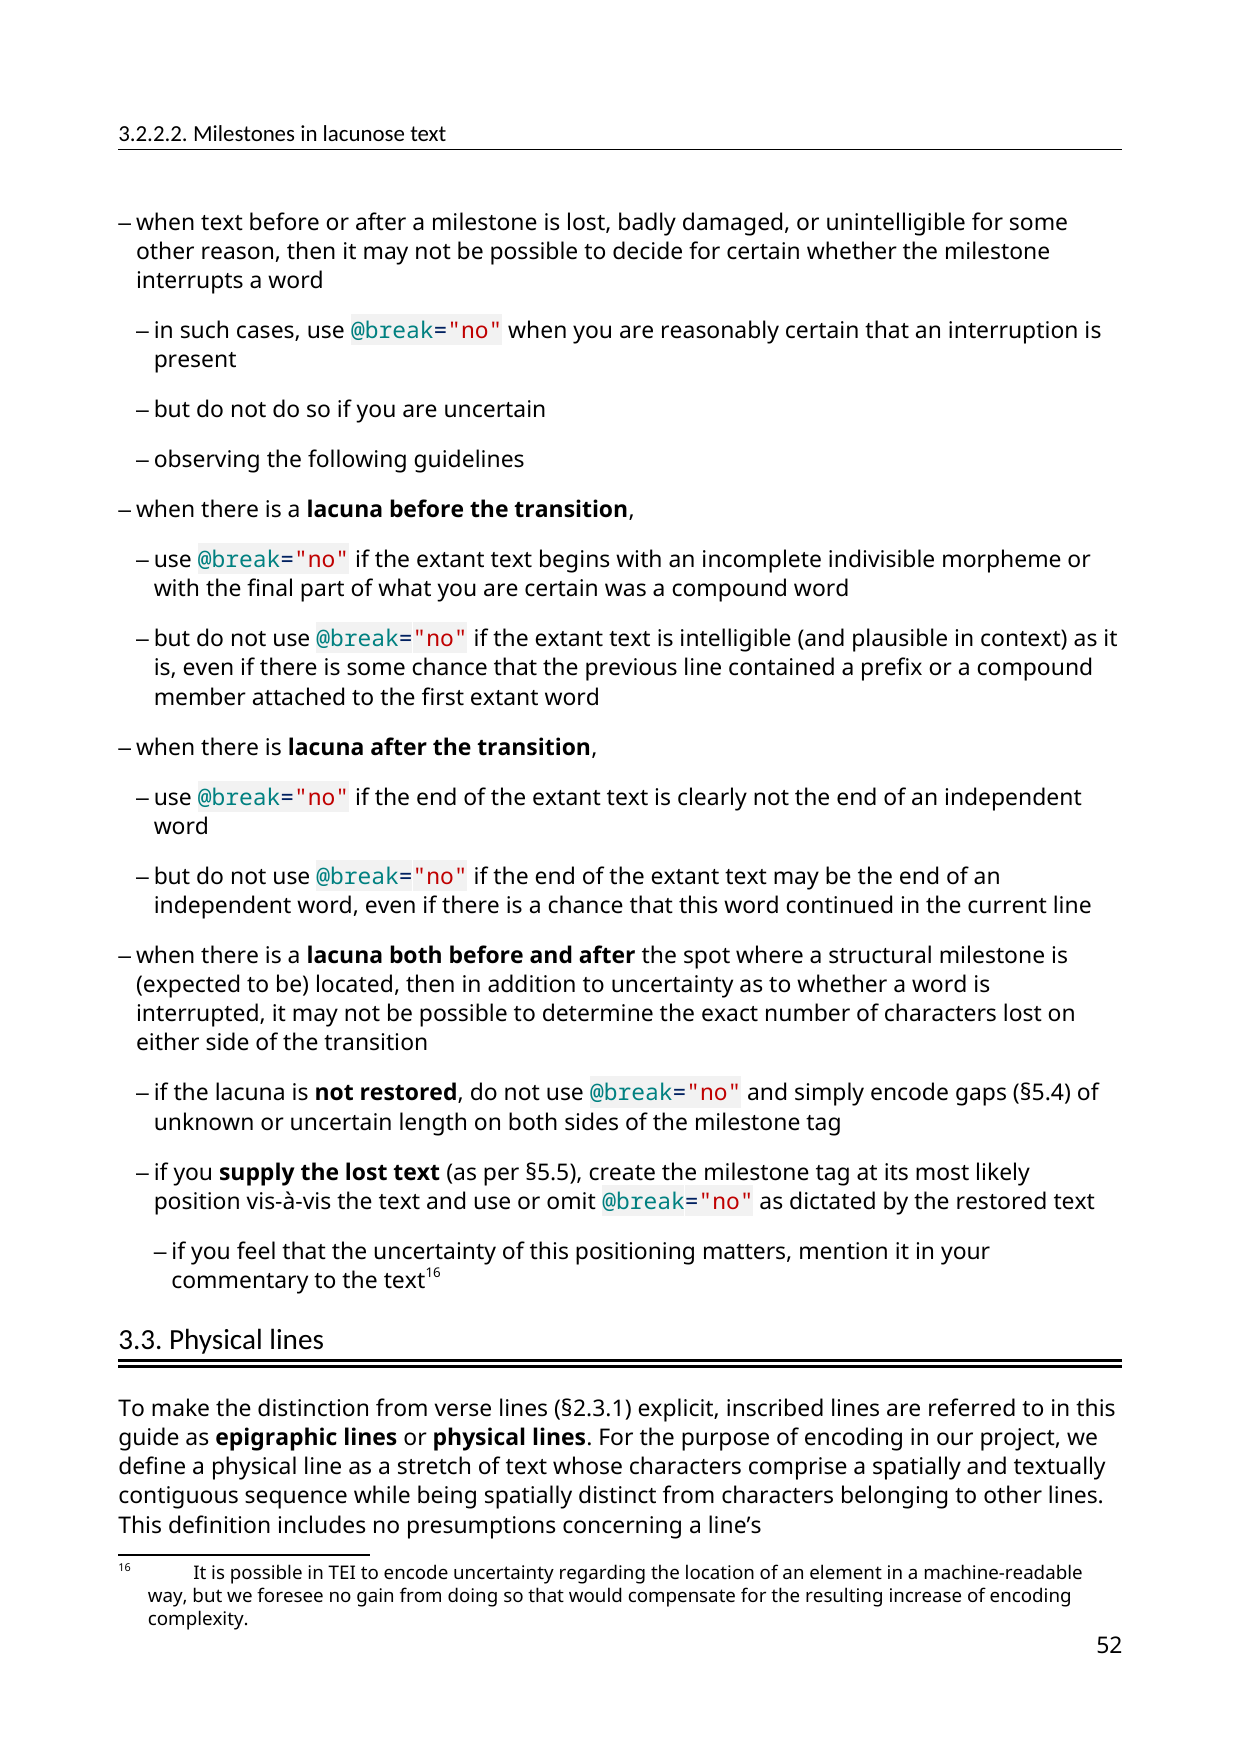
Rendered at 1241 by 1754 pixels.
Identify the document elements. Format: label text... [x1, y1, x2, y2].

list when there is a lacuna both before and after the spot where a structural milestone is (expected to be) located, then in addition to uncertainty as to whether a word is interrupted, it may not be possible to determine the exact number of characters lost on either side of the transition [118, 940, 1122, 1057]
subtitle Milestones in lacunose text [118, 118, 1122, 149]
list when text before or after a milestone is lost, badly damaged, or unintelligible for some other reason, then it may not be possible to decide for certain whether the milestone interrupts a word [118, 207, 1122, 294]
list but do not use @break="no" if the extant text is intelligible (and plausible in context) as it is, even if there is some chance that the previous line contained a prefix or a compound member attached to the first extant word [136, 623, 1122, 711]
text To make the distinction from verse lines (§2.3.1) explicit, inscribed lines are referred to in this guide as epigraphic lines or physical lines. For the purpose of encoding in our project, we define a physical line as a stretch of text whose characters comprise a spatially and textually contiguous sequence while being spatially distinct from characters belonging to other lines. This definition includes no presumptions concerning a line’s [118, 1393, 1122, 1539]
list if you supply the lost text (as per §5.5), create the milestone tag at its most likely position vis-à-vis the text and use or omit @break="no" as dictated by the restored text [136, 1157, 1122, 1215]
list use @break="no" if the extant text begins with an incomplete indivisible morpheme or with the final part of what you are certain was a compound word [136, 544, 1122, 602]
list if you feel that the uncertainty of this positioning matters, mention it in your commentary to the text [153, 1236, 1122, 1294]
list use @break="no" if the end of the extant text is clearly not the end of an independent word [136, 782, 1122, 840]
list observing the following guidelines [136, 444, 1122, 473]
list but do not use @break="no" if the end of the extant text may be the end of an independent word, even if there is a chance that this word continued in the current line [136, 861, 1122, 919]
list when there is lacuna after the transition, [118, 732, 1122, 761]
list but do not do so if you are uncertain [136, 394, 1122, 423]
subtitle Physical lines [118, 1319, 1122, 1359]
list in such cases, use @break="no" when you are reasonably certain that an interruption is present [136, 315, 1122, 373]
list if the lacuna is not restored, do not use @break="no" and simply encode gaps (§5.4) of unknown or uncertain length on both sides of the milestone tag [136, 1077, 1122, 1136]
list when there is a lacuna before the transition, [118, 494, 1122, 523]
